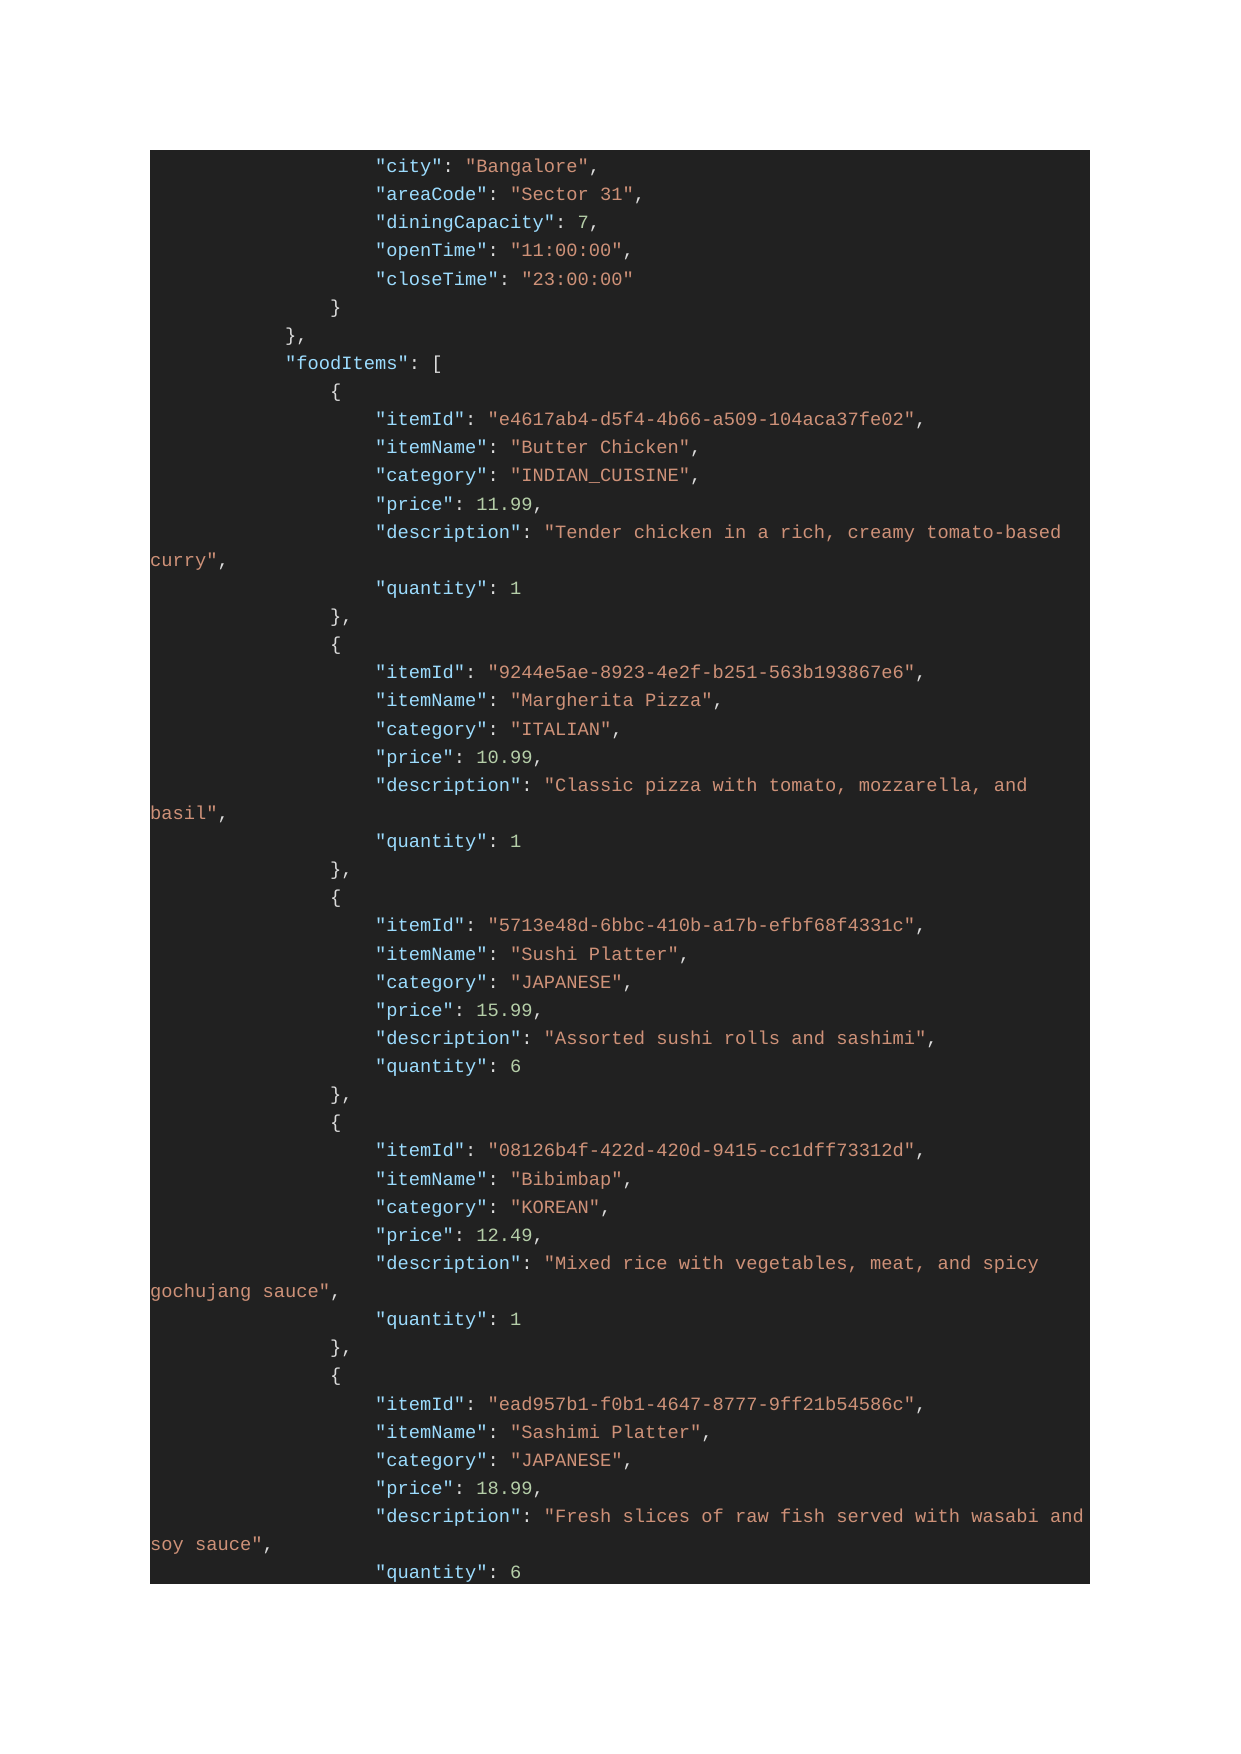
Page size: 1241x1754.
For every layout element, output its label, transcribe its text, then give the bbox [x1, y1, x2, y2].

text "itemName": "Butter Chicken", [150, 431, 1090, 459]
text "description": "Assorted sushi rolls and sashimi", [150, 1022, 1090, 1050]
text }, [150, 1078, 1090, 1106]
text "category": "JAPANESE", [150, 1444, 1090, 1472]
text "category": "ITALIAN", [150, 712, 1090, 741]
text "description": "Tender chicken in a rich, creamy tomato-based curry", [150, 516, 1090, 572]
text "areaCode": "Sector 31", [150, 178, 1090, 206]
text }, [150, 319, 1090, 347]
text "price": 15.99, [150, 994, 1090, 1022]
text { [150, 375, 1090, 403]
text "closeTime": "23:00:00" [150, 262, 1090, 291]
text "quantity": 1 [150, 1303, 1090, 1331]
text "itemName": "Sashimi Platter", [150, 1416, 1090, 1444]
text "price": 11.99, [150, 487, 1090, 516]
text "itemName": "Sushi Platter", [150, 937, 1090, 966]
text "description": "Fresh slices of raw fish served with wasabi and soy sauce", [150, 1500, 1090, 1556]
text "description": "Mixed rice with vegetables, meat, and spicy gochujang sauce", [150, 1247, 1090, 1303]
text }, [150, 1331, 1090, 1359]
text "description": "Classic pizza with tomato, mozzarella, and basil", [150, 769, 1090, 825]
text "price": 10.99, [150, 741, 1090, 769]
text "quantity": 1 [150, 825, 1090, 853]
text "itemId": "08126b4f-422d-420d-9415-cc1dff73312d", [150, 1134, 1090, 1162]
text { [150, 628, 1090, 656]
text }, [150, 853, 1090, 881]
text "quantity": 1 [150, 572, 1090, 600]
text "itemName": "Margherita Pizza", [150, 684, 1090, 712]
text "price": 12.49, [150, 1219, 1090, 1247]
text "quantity": 6 [150, 1050, 1090, 1078]
text "itemId": "ead957b1-f0b1-4647-8777-9ff21b54586c", [150, 1387, 1090, 1416]
text { [150, 881, 1090, 909]
text "quantity": 6 [150, 1556, 1090, 1584]
text "price": 18.99, [150, 1472, 1090, 1500]
text "city": "Bangalore", [150, 150, 1090, 178]
text "foodItems": [ [150, 347, 1090, 375]
text { [150, 1359, 1090, 1387]
text } [150, 291, 1090, 319]
text "itemId": "9244e5ae-8923-4e2f-b251-563b193867e6", [150, 656, 1090, 684]
text "category": "JAPANESE", [150, 966, 1090, 994]
text "category": "INDIAN_CUISINE", [150, 459, 1090, 487]
text "itemId": "5713e48d-6bbc-410b-a17b-efbf68f4331c", [150, 909, 1090, 937]
text }, [150, 600, 1090, 628]
text "diningCapacity": 7, [150, 206, 1090, 234]
text "openTime": "11:00:00", [150, 234, 1090, 262]
text { [150, 1106, 1090, 1134]
text "itemId": "e4617ab4-d5f4-4b66-a509-104aca37fe02", [150, 403, 1090, 431]
text "itemName": "Bibimbap", [150, 1162, 1090, 1191]
text "category": "KOREAN", [150, 1191, 1090, 1219]
